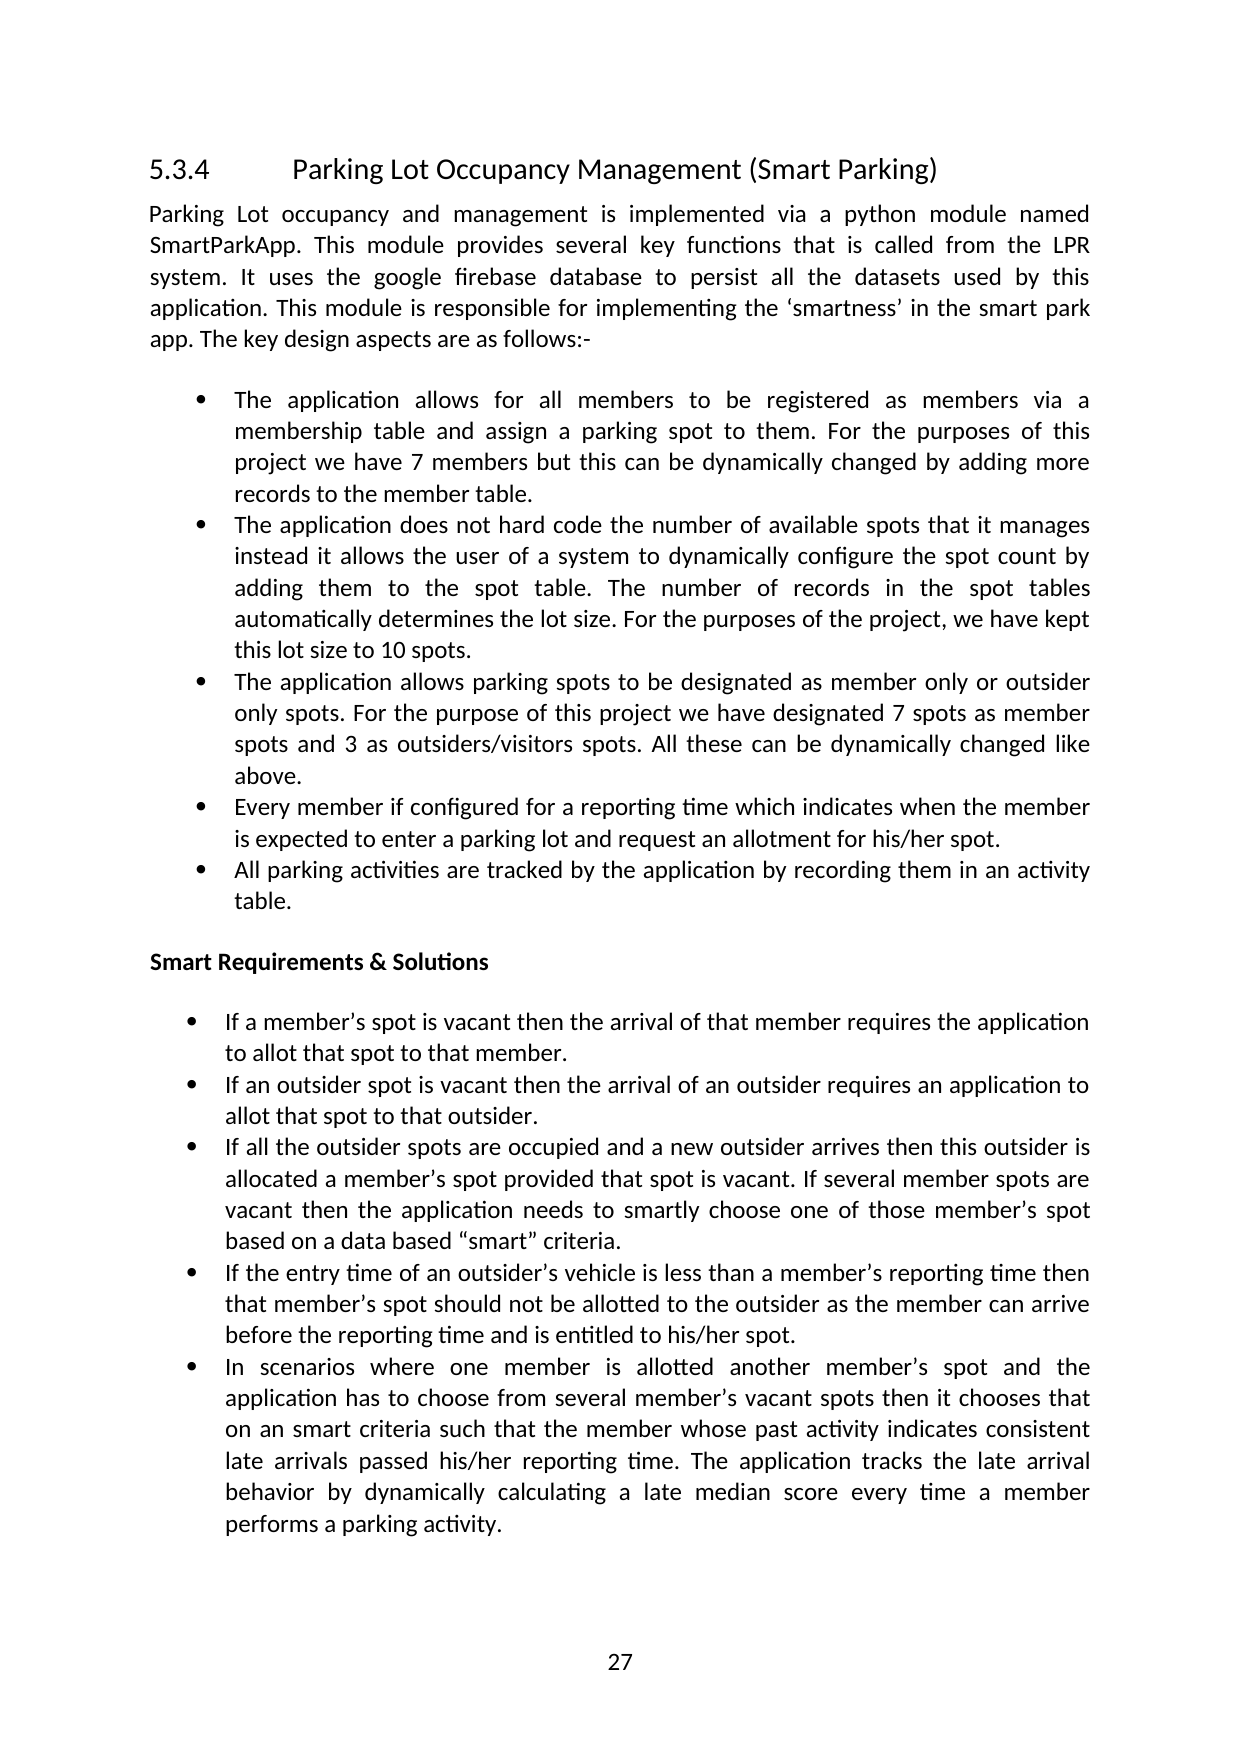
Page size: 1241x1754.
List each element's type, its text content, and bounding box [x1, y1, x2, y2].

list All parking activities are tracked by the application by recording them in an activity table. [197, 854, 1092, 916]
subtitle 5.3.4 Parking Lot Occupancy Management (Smart Parking) [148, 150, 1240, 187]
list The application allows parking spots to be designated as member only or outsider only spots. For the purpose of this project we have designated 7 spots as member spots and 3 as outsiders/visitors spots. All these can be dynamically changed like above. [197, 666, 1092, 791]
text Parking Lot occupancy and management is implemented via a python module named SmartParkApp. This module provides several key functions that is called from the LPR system. It uses the google firebase database to persist all the datasets used by this application. This module is responsible for implementing the ‘smartness’ in the smart park app. The key design aspects are as follows:- [148, 198, 1092, 354]
list If an outsider spot is vacant then the arrival of an outsider requires an application to allot that spot to that outsider. [187, 1069, 1092, 1131]
list The application allows for all members to be registered as members via a membership table and assign a parking spot to them. For the purposes of this project we have 7 members but this can be dynamically changed by adding more records to the member table. [197, 384, 1092, 508]
list Every member if configured for a reporting time which indicates when the member is expected to enter a parking lot and request an allotment for his/her spot. [197, 791, 1092, 853]
list If all the outsider spots are occupied and a new outsider arrives then this outsider is allocated a member’s spot provided that spot is vacant. If several member spots are vacant then the application needs to smartly choose one of those member’s spot based on a data based “smart” criteria. [187, 1131, 1092, 1256]
list The application does not hard code the number of available spots that it manages instead it allows the user of a system to dynamically configure the spot count by adding them to the spot table. The number of records in the spot tables automatically determines the lot size. For the purposes of the project, we have kept this lot size to 10 spots. [197, 509, 1092, 665]
list If a member’s spot is vacant then the arrival of that member requires the application to allot that spot to that member. [187, 1006, 1092, 1068]
list If the entry time of an outsider’s vehicle is less than a member’s reporting time then that member’s spot should not be allotted to the outsider as the member can arrive before the reporting time and is entitled to his/her spot. [187, 1257, 1092, 1350]
list In scenarios where one member is allotted another member’s spot and the application has to choose from several member’s vacant spots then it chooses that on an smart criteria such that the member whose past activity indicates consistent late arrivals passed his/her reporting time. The application tracks the late arrival behavior by dynamically calculating a late median score every time a member performs a parking activity. [187, 1351, 1092, 1538]
text Smart Requirements & Solutions [150, 946, 1092, 976]
